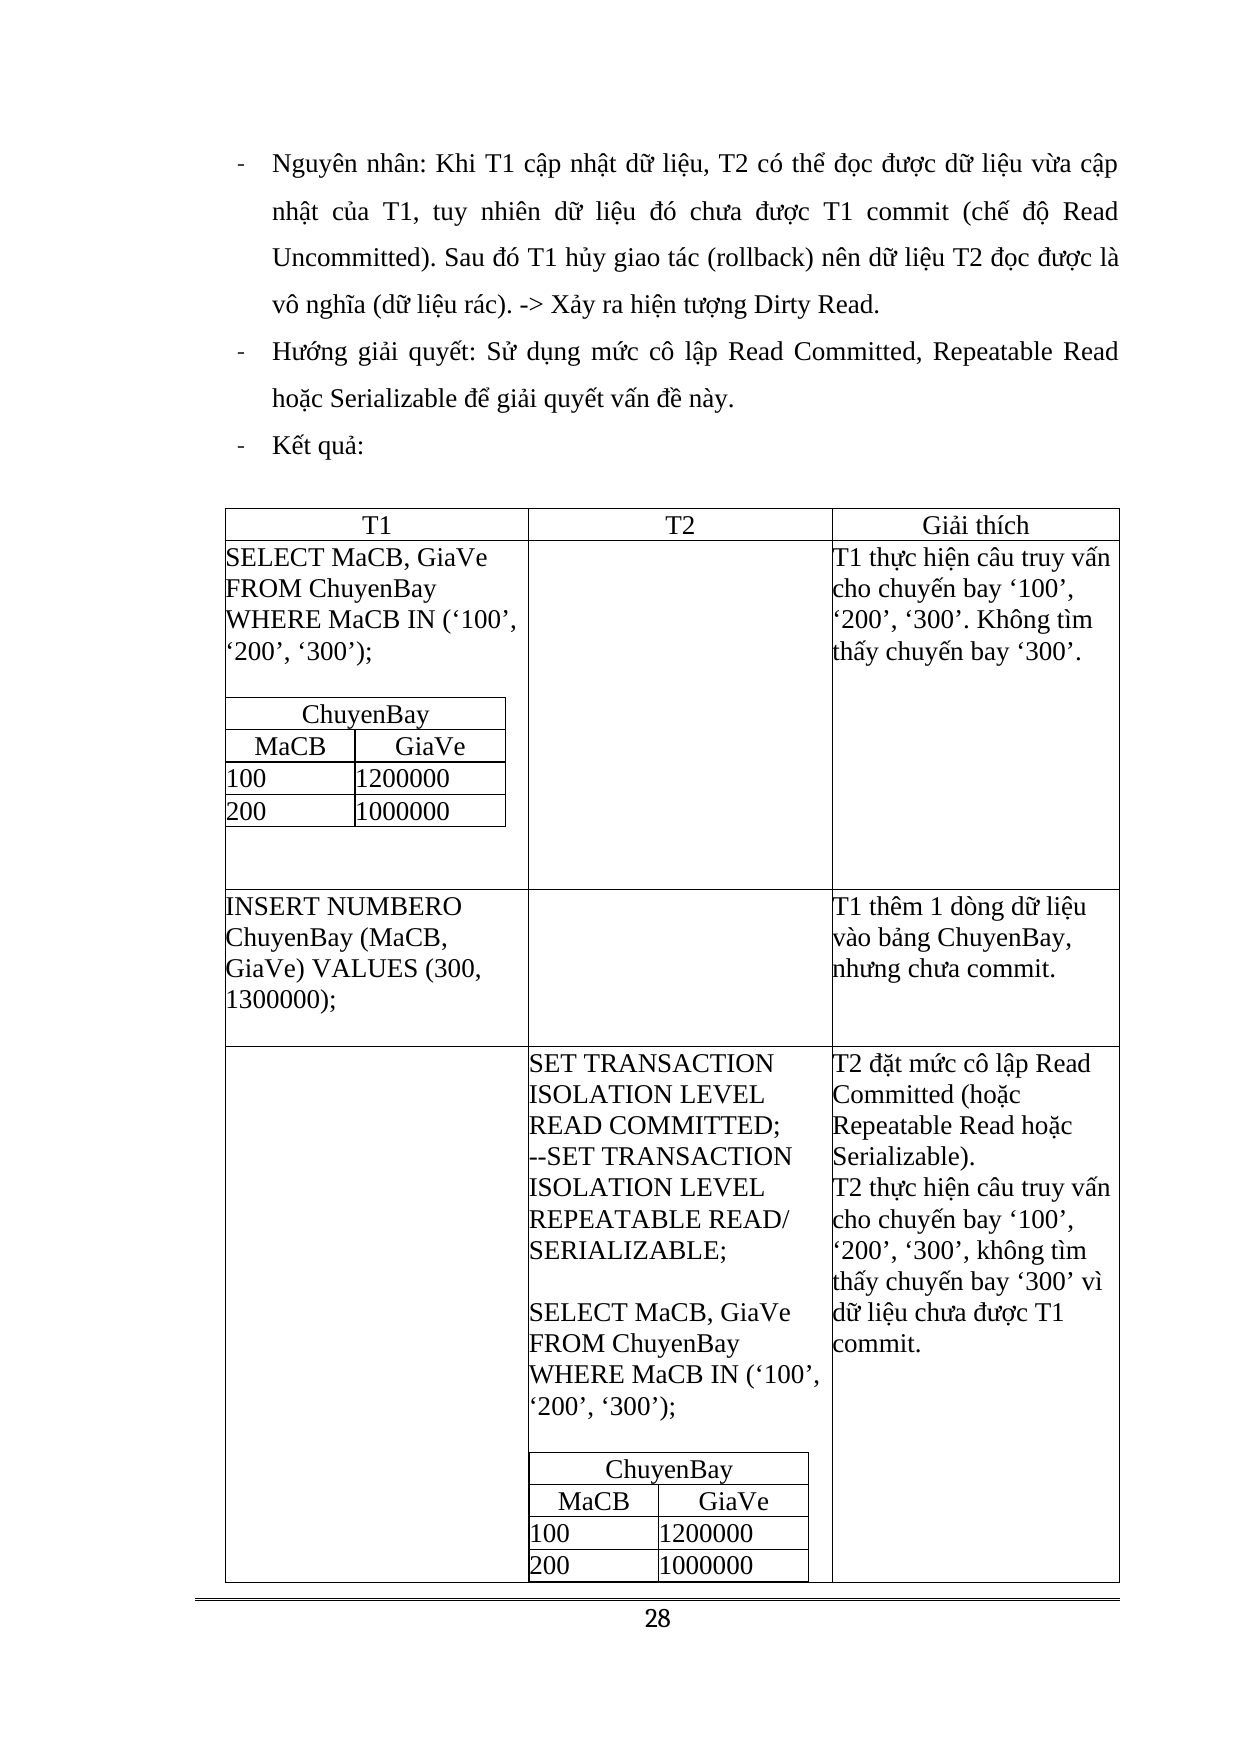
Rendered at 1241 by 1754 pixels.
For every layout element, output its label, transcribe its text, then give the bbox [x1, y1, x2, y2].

table_cell [529, 890, 832, 1046]
list Nguyên nhân: Khi T1 cập nhật dữ liệu, T2 có thể đọc được dữ liệu vừa cập nhật của T1, tuy nhiên dữ liệu đó chưa được T1 commit (chế độ Read Uncommitted). Sau đó T1 hủy giao tác (rollback) nên dữ liệu T2 đọc được là vô nghĩa (dữ liệu rác). -> Xảy ra hiện tượng Dirty Read. [236, 147, 1120, 319]
list Hướng giải quyết: Sử dụng mức cô lập Read Committed, Repeatable Read hoặc Serializable để giải quyết vấn đề này. [236, 334, 1120, 413]
table_cell T1 thực hiện câu truy vấn cho chuyến bay ‘100’, ‘200’, ‘300’. Không tìm thấy chuyến bay ‘300’. [833, 541, 1119, 889]
table_cell INSERT NUMBERO ChuyenBay (MaCB, GiaVe) VALUES (300, 1300000); [226, 890, 528, 1046]
table_cell SELECT MaCB, GiaVe FROM ChuyenBay WHERE MaCB IN (‘100’, ‘200’, ‘300’); [226, 541, 528, 889]
table_cell [226, 1047, 528, 1582]
table_cell SET TRANSACTION ISOLATION LEVEL READ COMMITTED; --SET TRANSACTION ISOLATION LEVEL REPEATABLE READ/ SERIALIZABLE; SELECT MaCB, GiaVe FROM ChuyenBay WHERE MaCB IN (‘100’, ‘200’, ‘300’); [529, 1047, 832, 1582]
table_cell T2 đặt mức cô lập Read Committed (hoặc Repeatable Read hoặc Serializable). T2 thực hiện câu truy vấn cho chuyến bay ‘100’, ‘200’, ‘300’, không tìm thấy chuyến bay ‘300’ vì dữ liệu chưa được T1 commit. [833, 1047, 1119, 1582]
list Kết quả: [236, 429, 1120, 461]
table_cell T1 thêm 1 dòng dữ liệu vào bảng ChuyenBay, nhưng chưa commit. [833, 890, 1119, 1046]
table_header T2 [529, 509, 832, 540]
table_header T1 [226, 509, 528, 540]
table_header Giải thích [833, 509, 1119, 540]
table_cell [529, 541, 832, 889]
